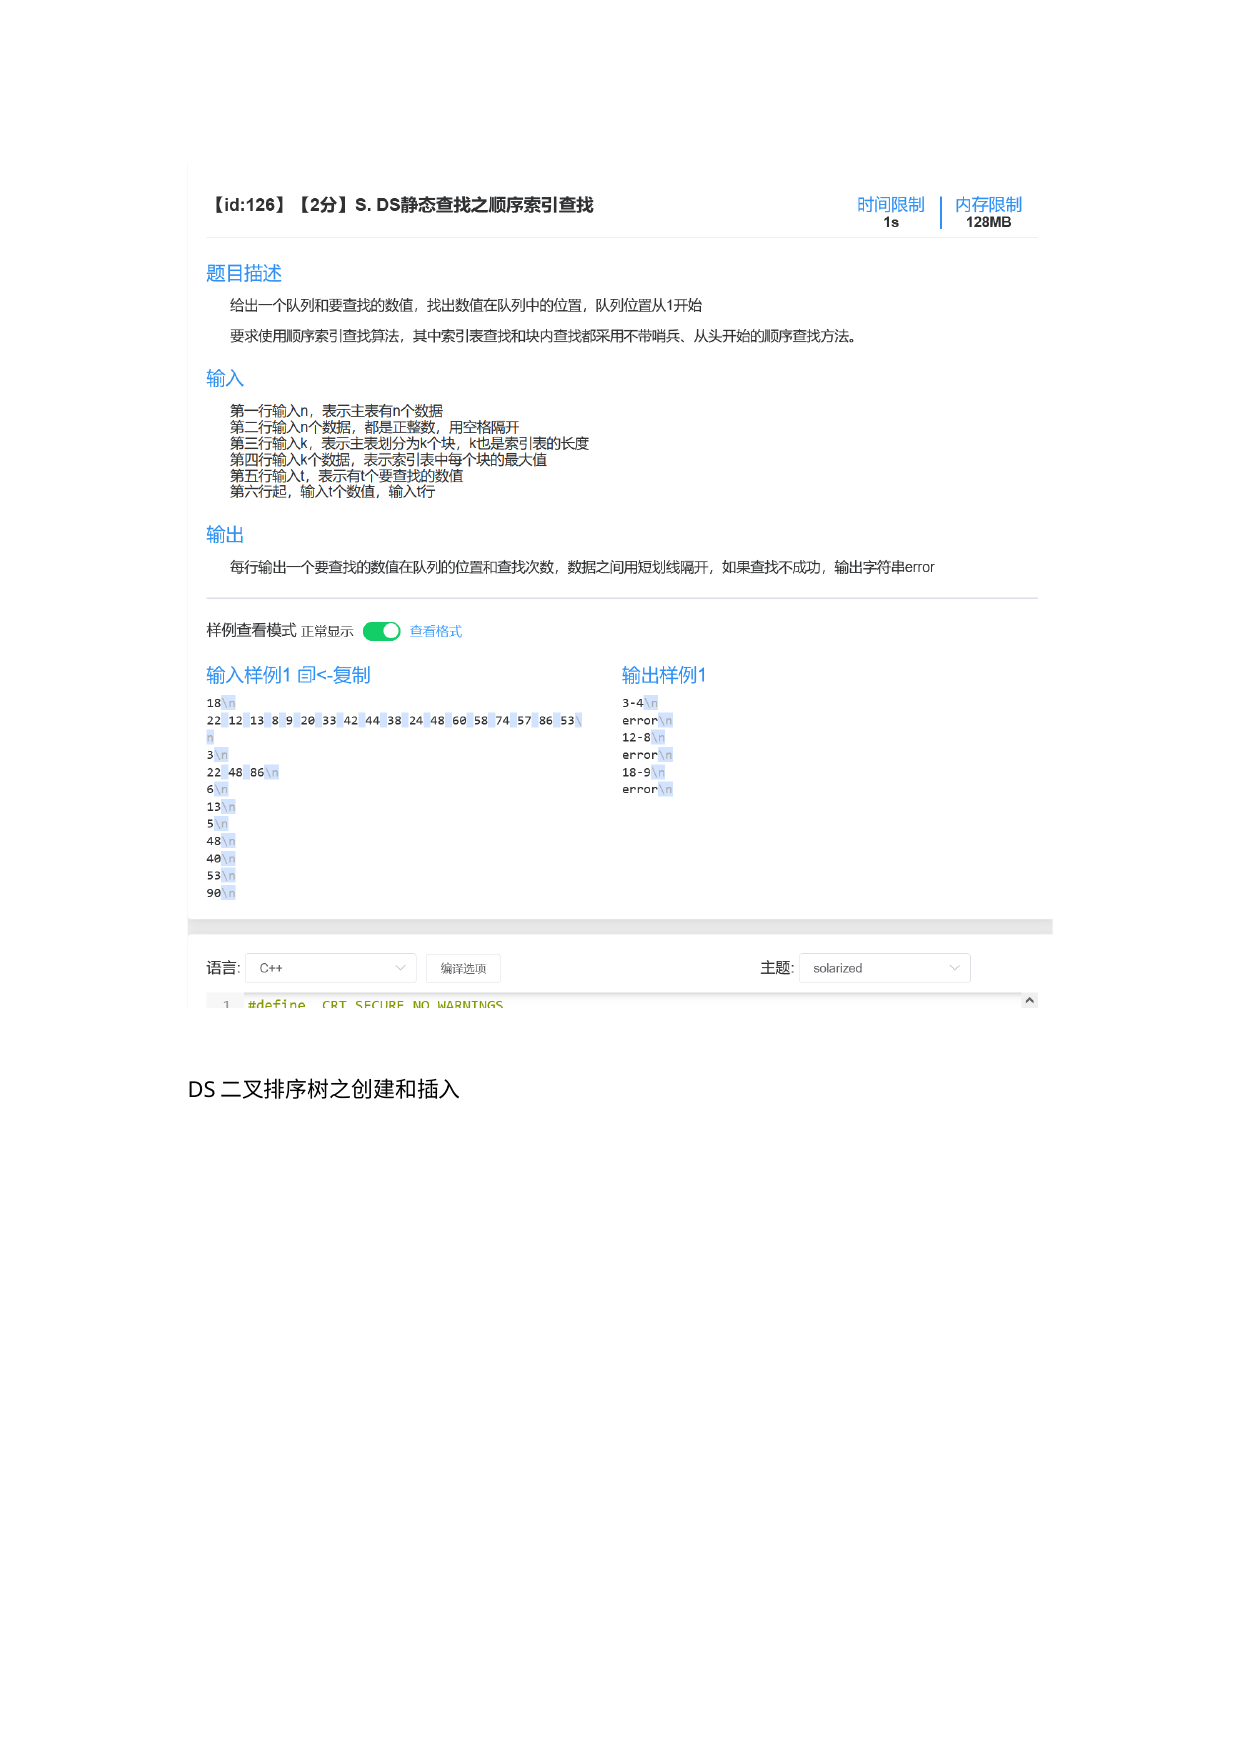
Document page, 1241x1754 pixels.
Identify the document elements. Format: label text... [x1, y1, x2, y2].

text DS二叉排序树之创建和插入 [187, 1072, 1053, 1104]
picture [187, 162, 1053, 1008]
